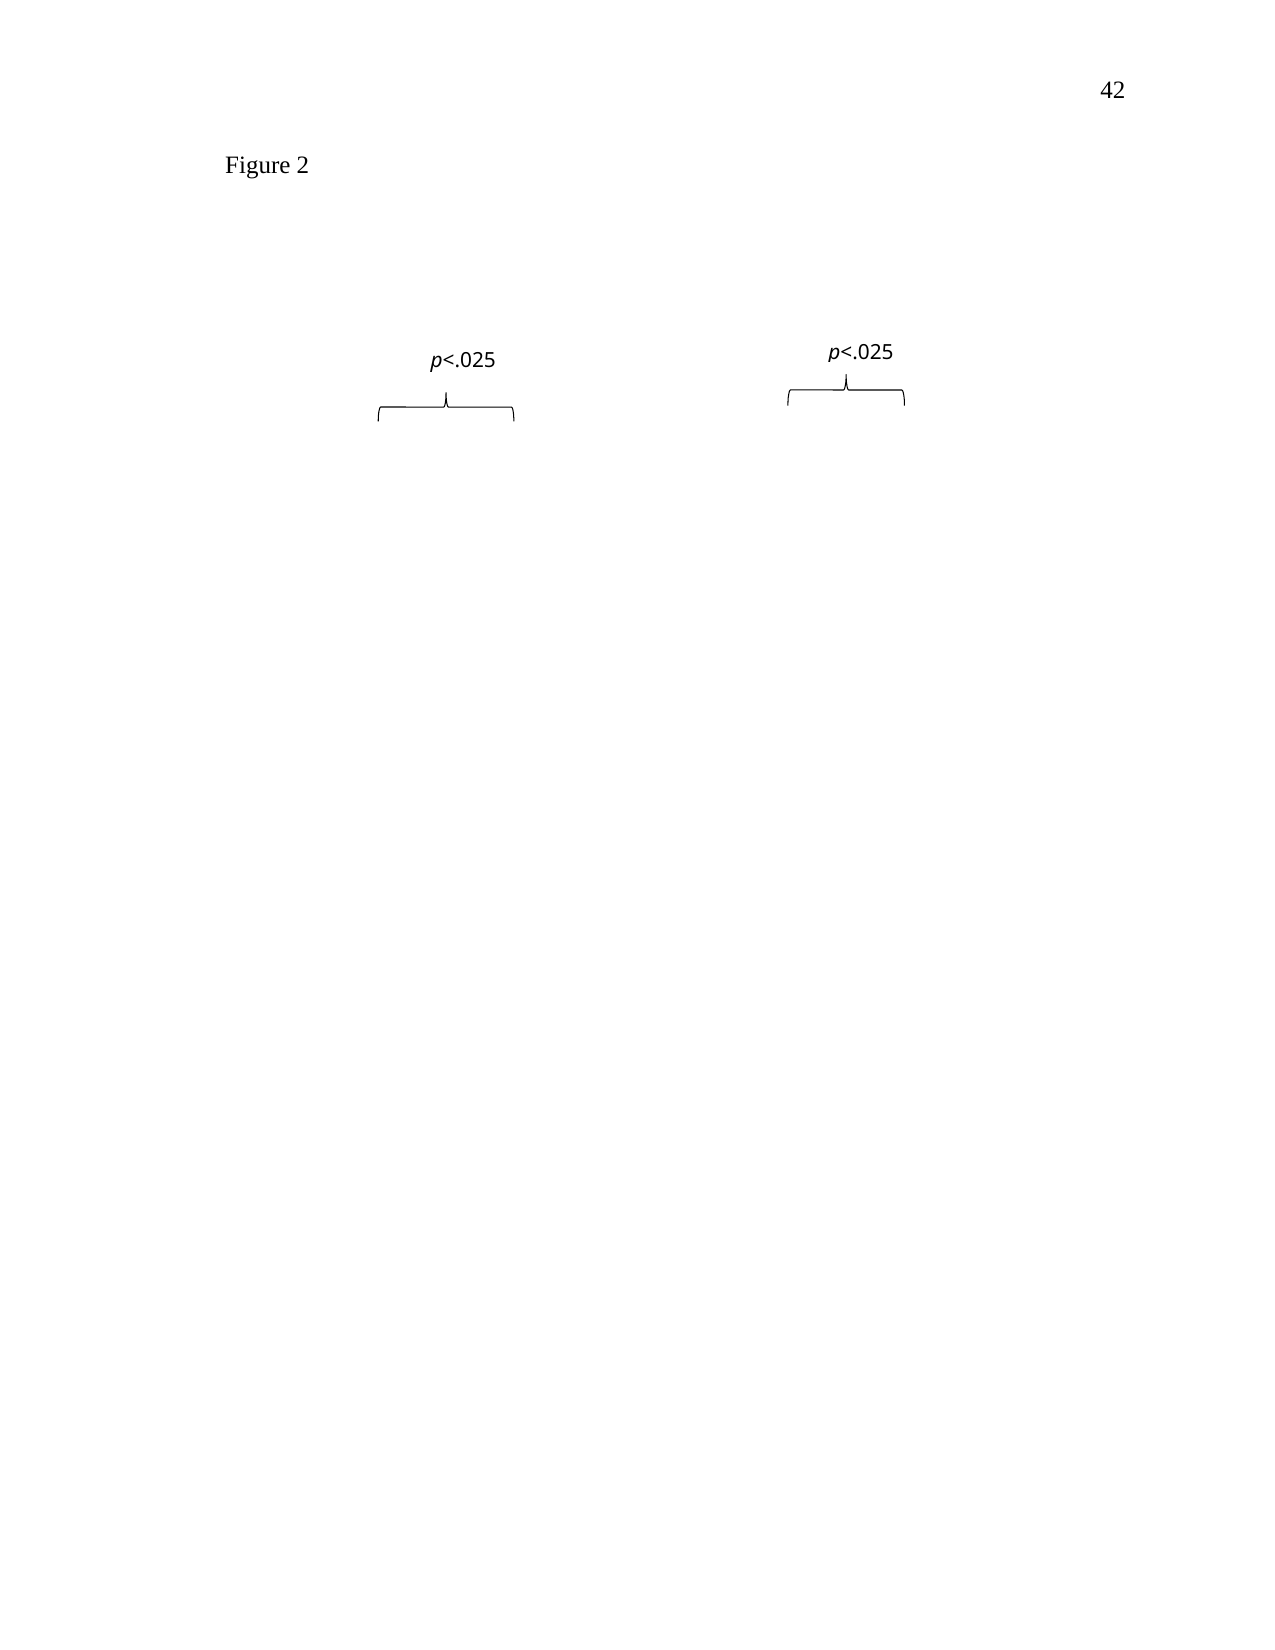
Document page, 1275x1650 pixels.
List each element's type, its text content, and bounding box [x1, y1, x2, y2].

text Figure 2 [150, 150, 1125, 179]
